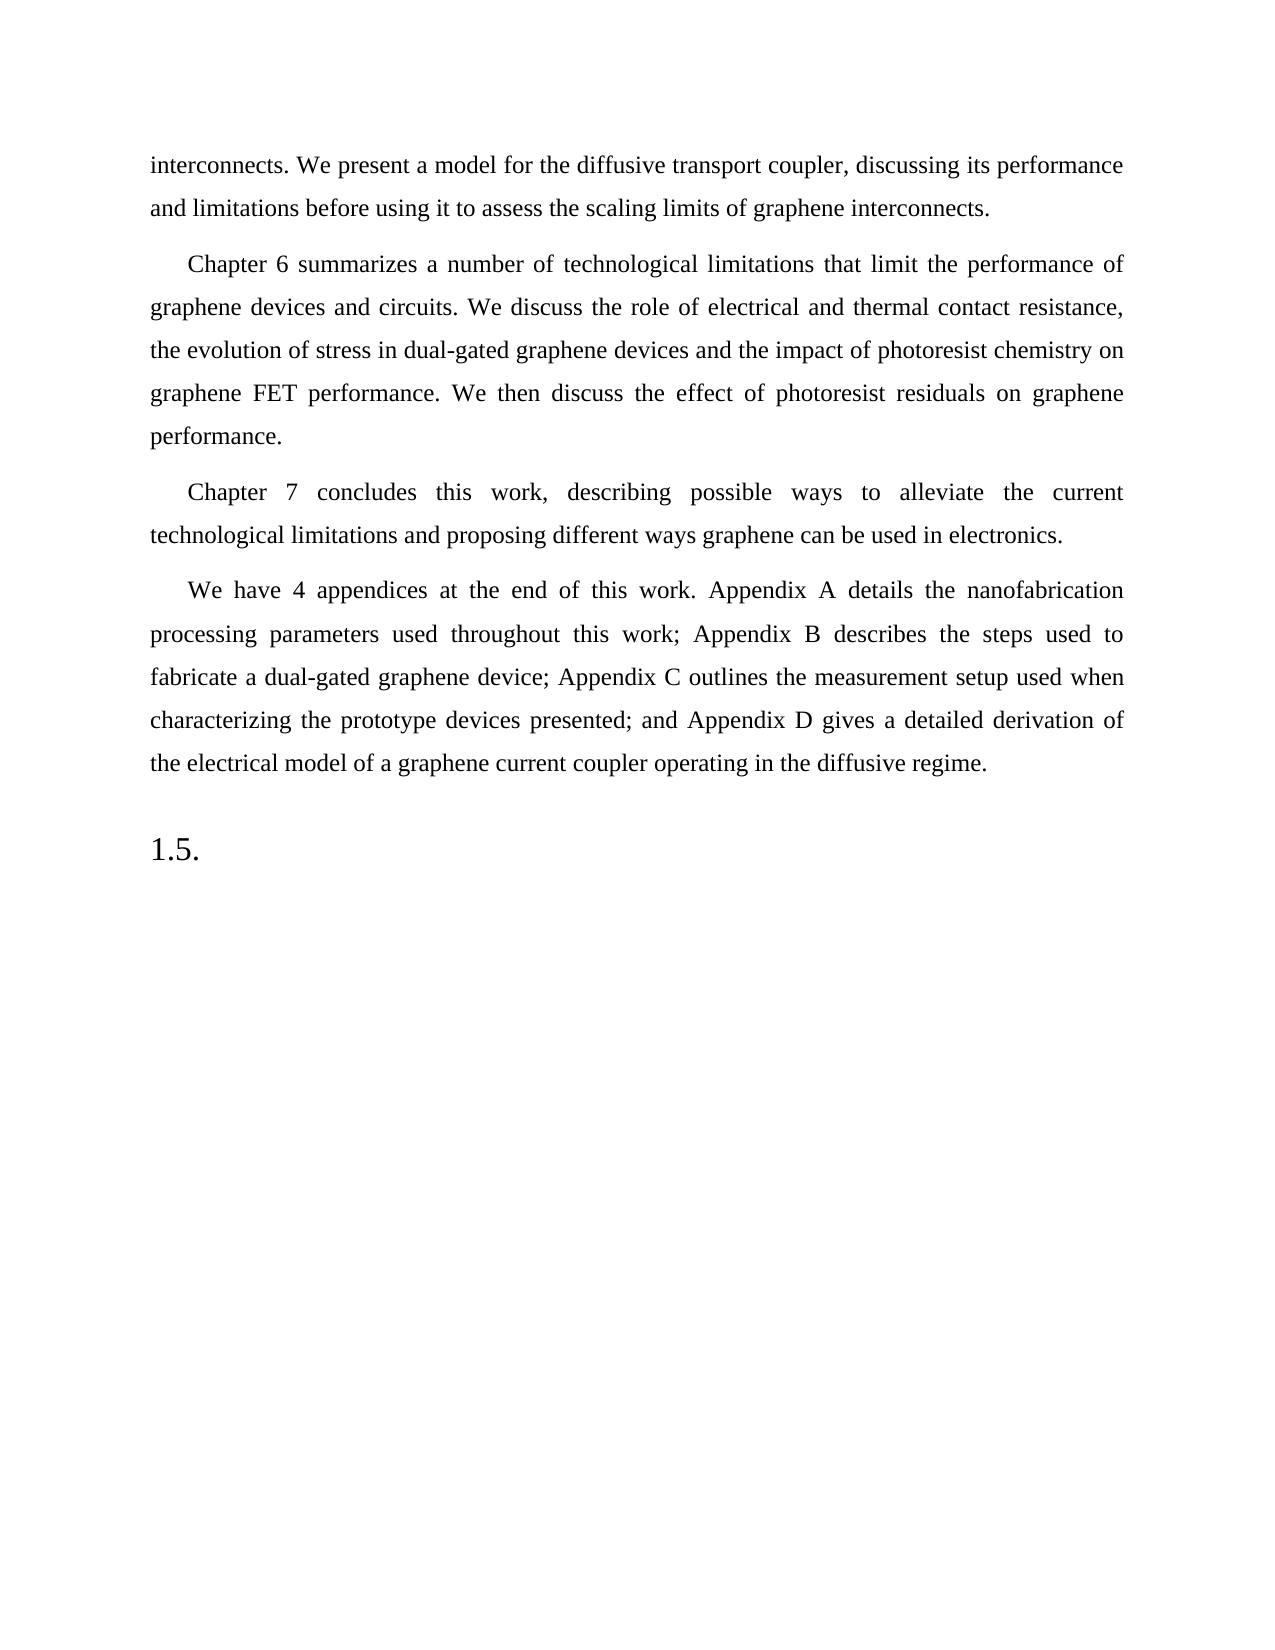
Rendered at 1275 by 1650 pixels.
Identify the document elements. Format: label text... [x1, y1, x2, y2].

text Chapter 6 summarizes a number of technological limitations that limit the performance of graphene devices and circuits. We discuss the role of electrical and thermal contact resistance, the evolution of stress in dual-gated graphene devices and the impact of photoresist chemistry on graphene FET performance. We then discuss the effect of photoresist residuals on graphene performance. [150, 249, 1125, 450]
text Chapter 7 concludes this work, describing possible ways to alleviate the current technological limitations and proposing different ways graphene can be used in electronics. [150, 477, 1125, 549]
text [150, 150, 1125, 222]
text We have 4 appendices at the end of this work. Appendix A details the nanofabrication processing parameters used throughout this work; Appendix B describes the steps used to fabricate a dual-gated graphene device; Appendix C outlines the measurement setup used when characterizing the prototype devices presented; and Appendix D gives a detailed derivation of the electrical model of a graphene current coupler operating in the diffusive regime. [150, 576, 1125, 777]
